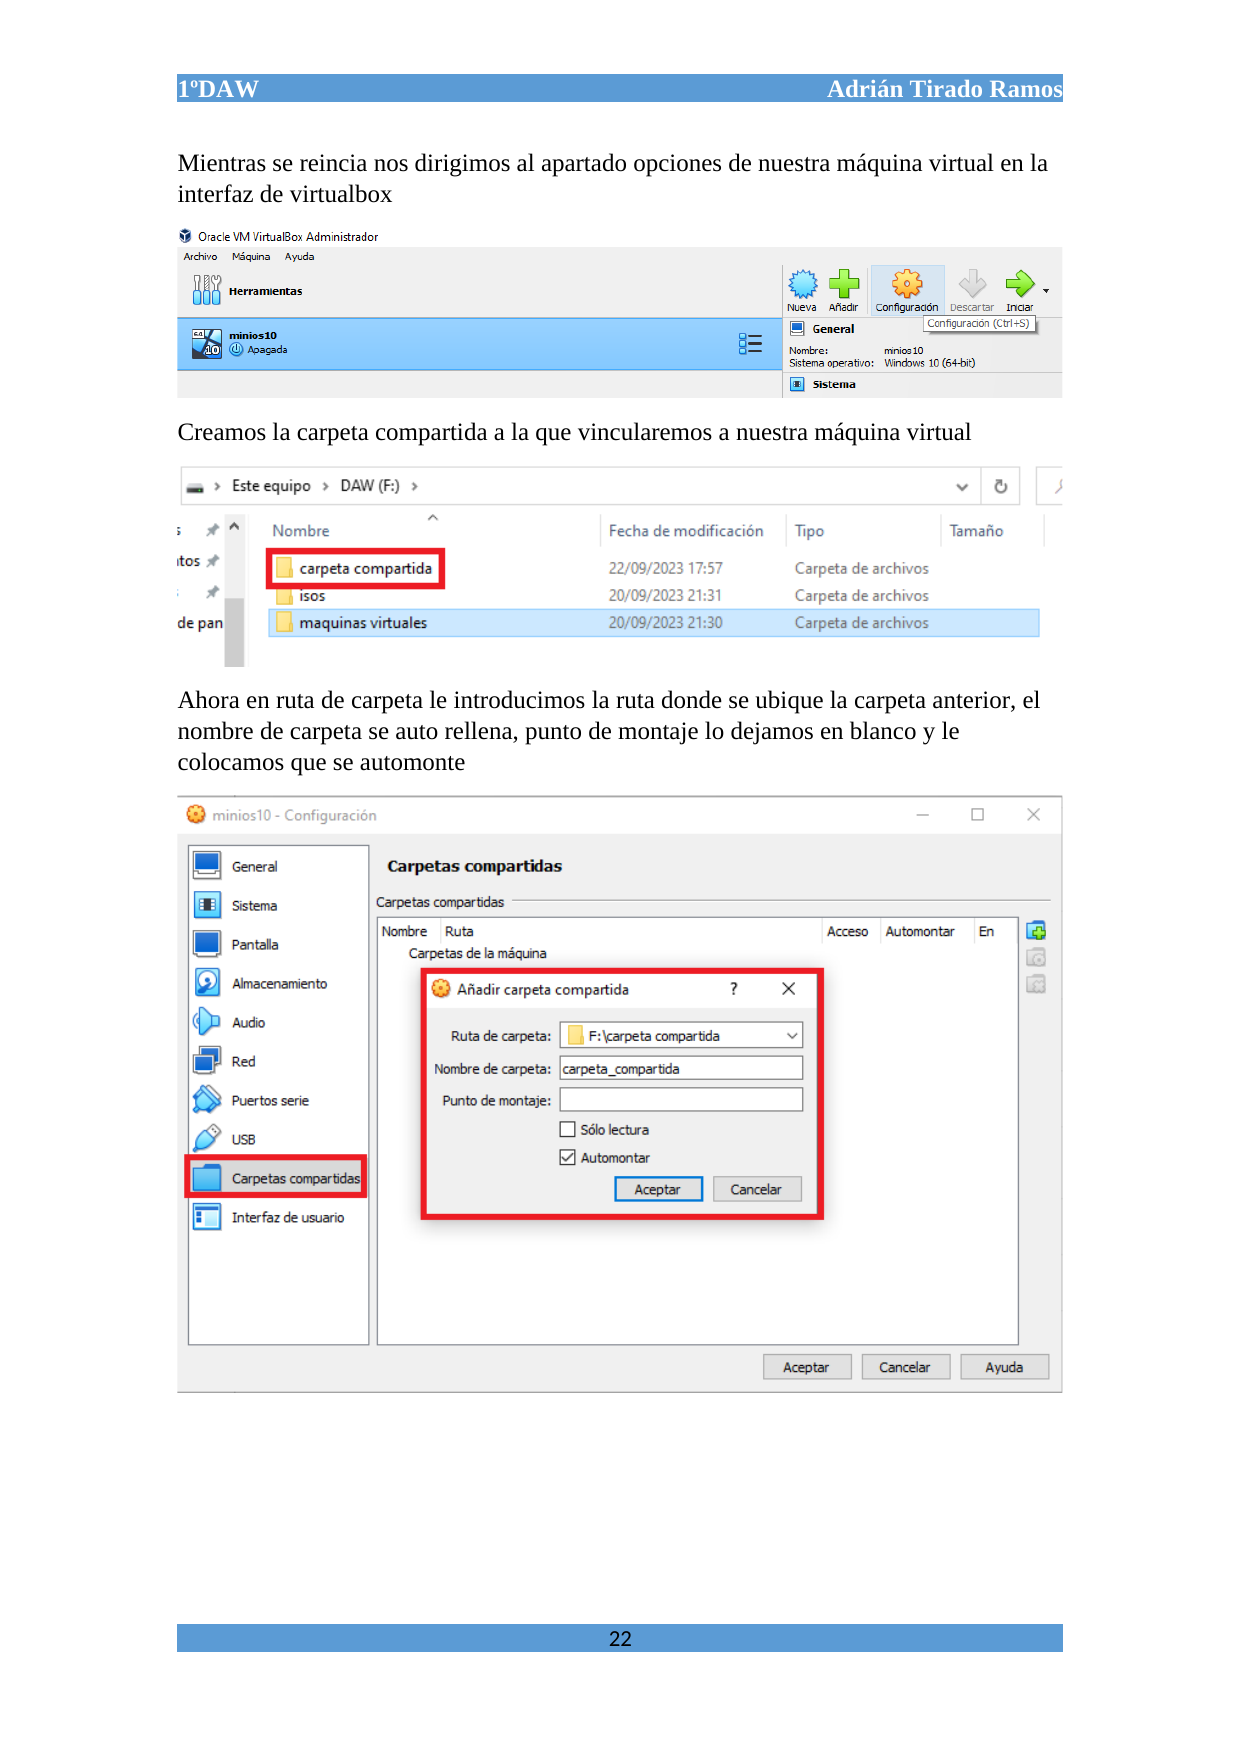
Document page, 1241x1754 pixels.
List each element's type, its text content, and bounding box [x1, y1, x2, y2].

text Mientras se reincia nos dirigimos al apartado opciones de nuestra máquina virtual en la interfaz de virtualbox [177, 148, 1063, 207]
picture [177, 464, 1063, 667]
text Creamos la carpeta compartida a la que vincularemos a nuestra máquina virtual [177, 417, 1063, 446]
text Ahora en ruta de carpeta le introducimos la ruta donde se ubique la carpeta anterior, el nombre de carpeta se auto rellena, punto de montaje lo dejamos en blanco y le colocamos que se automonte [177, 685, 1063, 776]
picture [177, 795, 1063, 1393]
picture [177, 226, 1063, 398]
